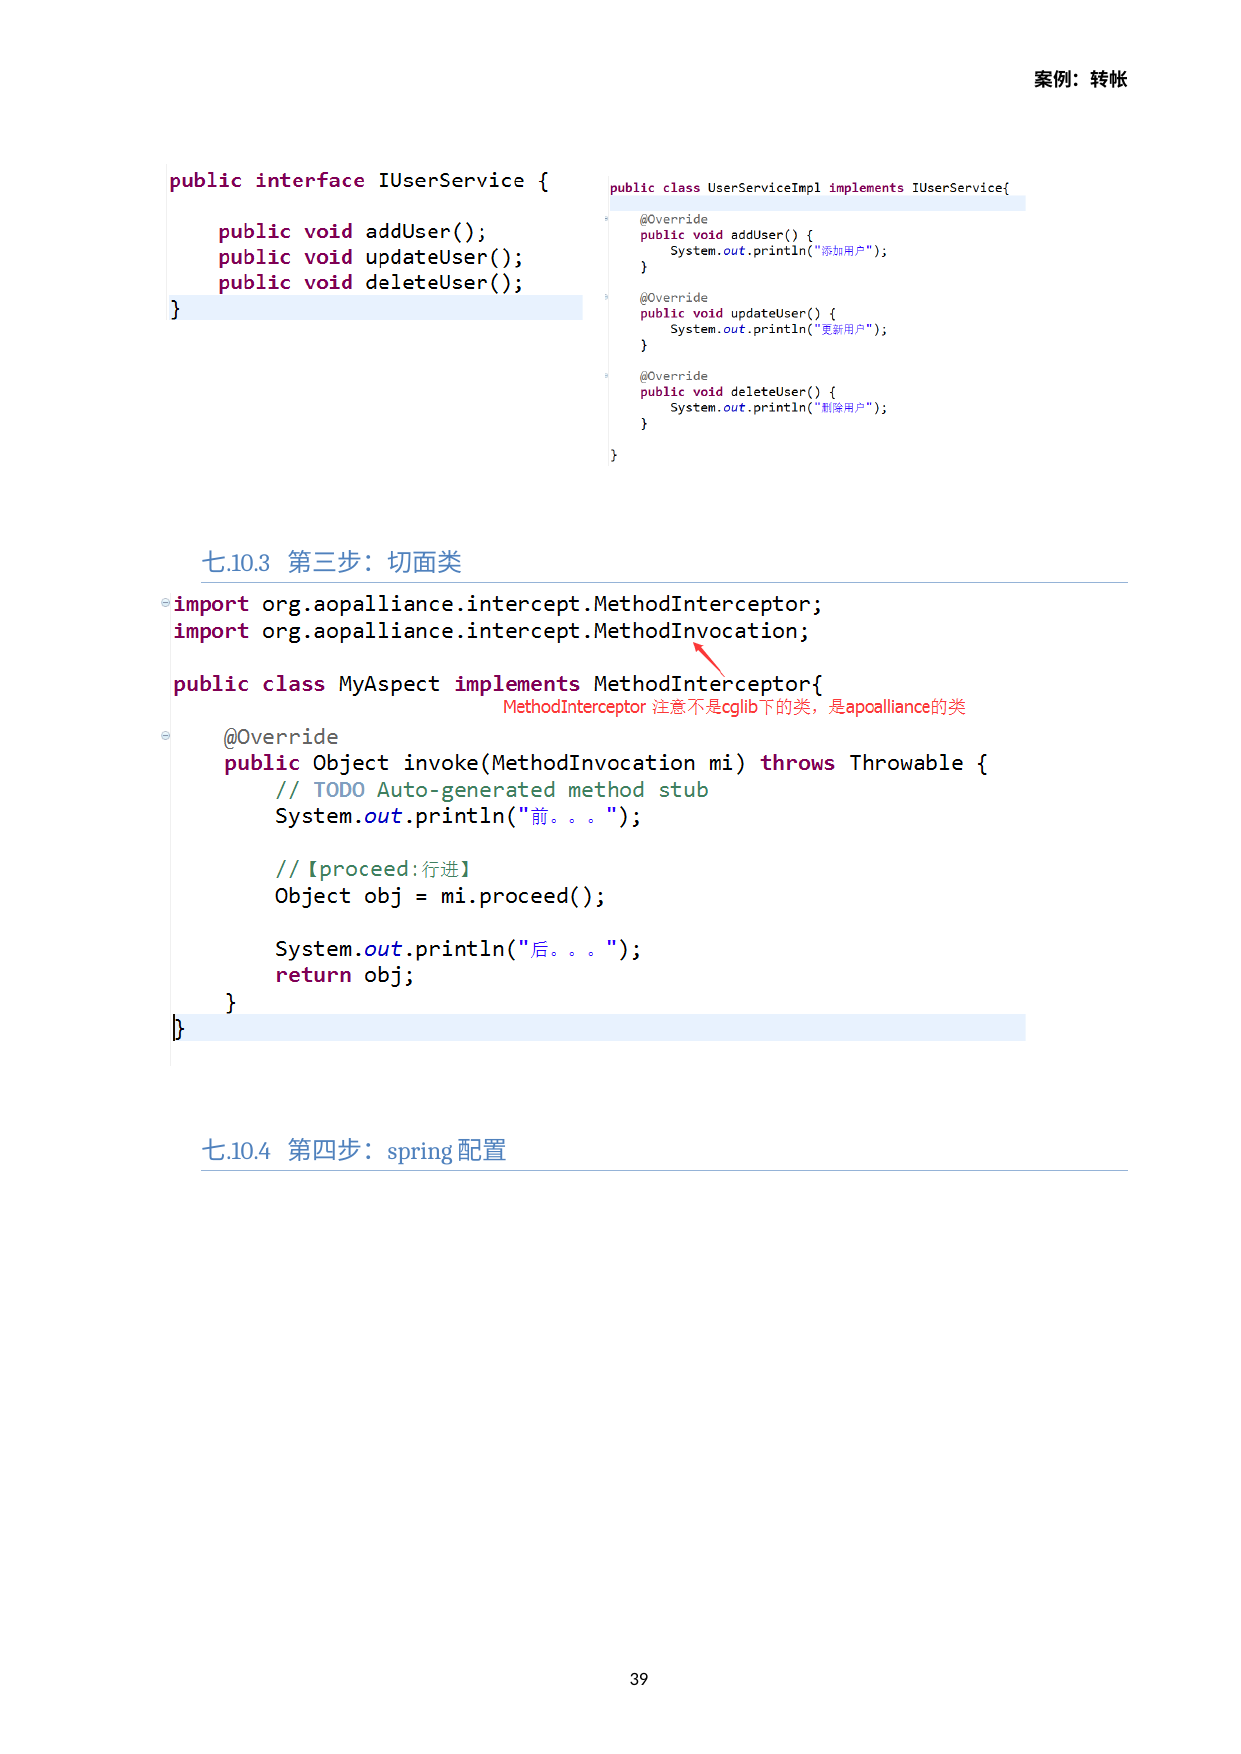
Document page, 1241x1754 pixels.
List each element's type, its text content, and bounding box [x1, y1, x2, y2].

picture [605, 176, 1026, 466]
table_header [556, 163, 1000, 480]
subtitle 第四步：spring配置 [201, 1128, 1128, 1170]
table_header [113, 163, 556, 480]
table_header [113, 592, 1000, 1068]
picture [161, 593, 1026, 1066]
picture [161, 164, 583, 320]
subtitle 第三步：切面类 [201, 541, 1128, 582]
